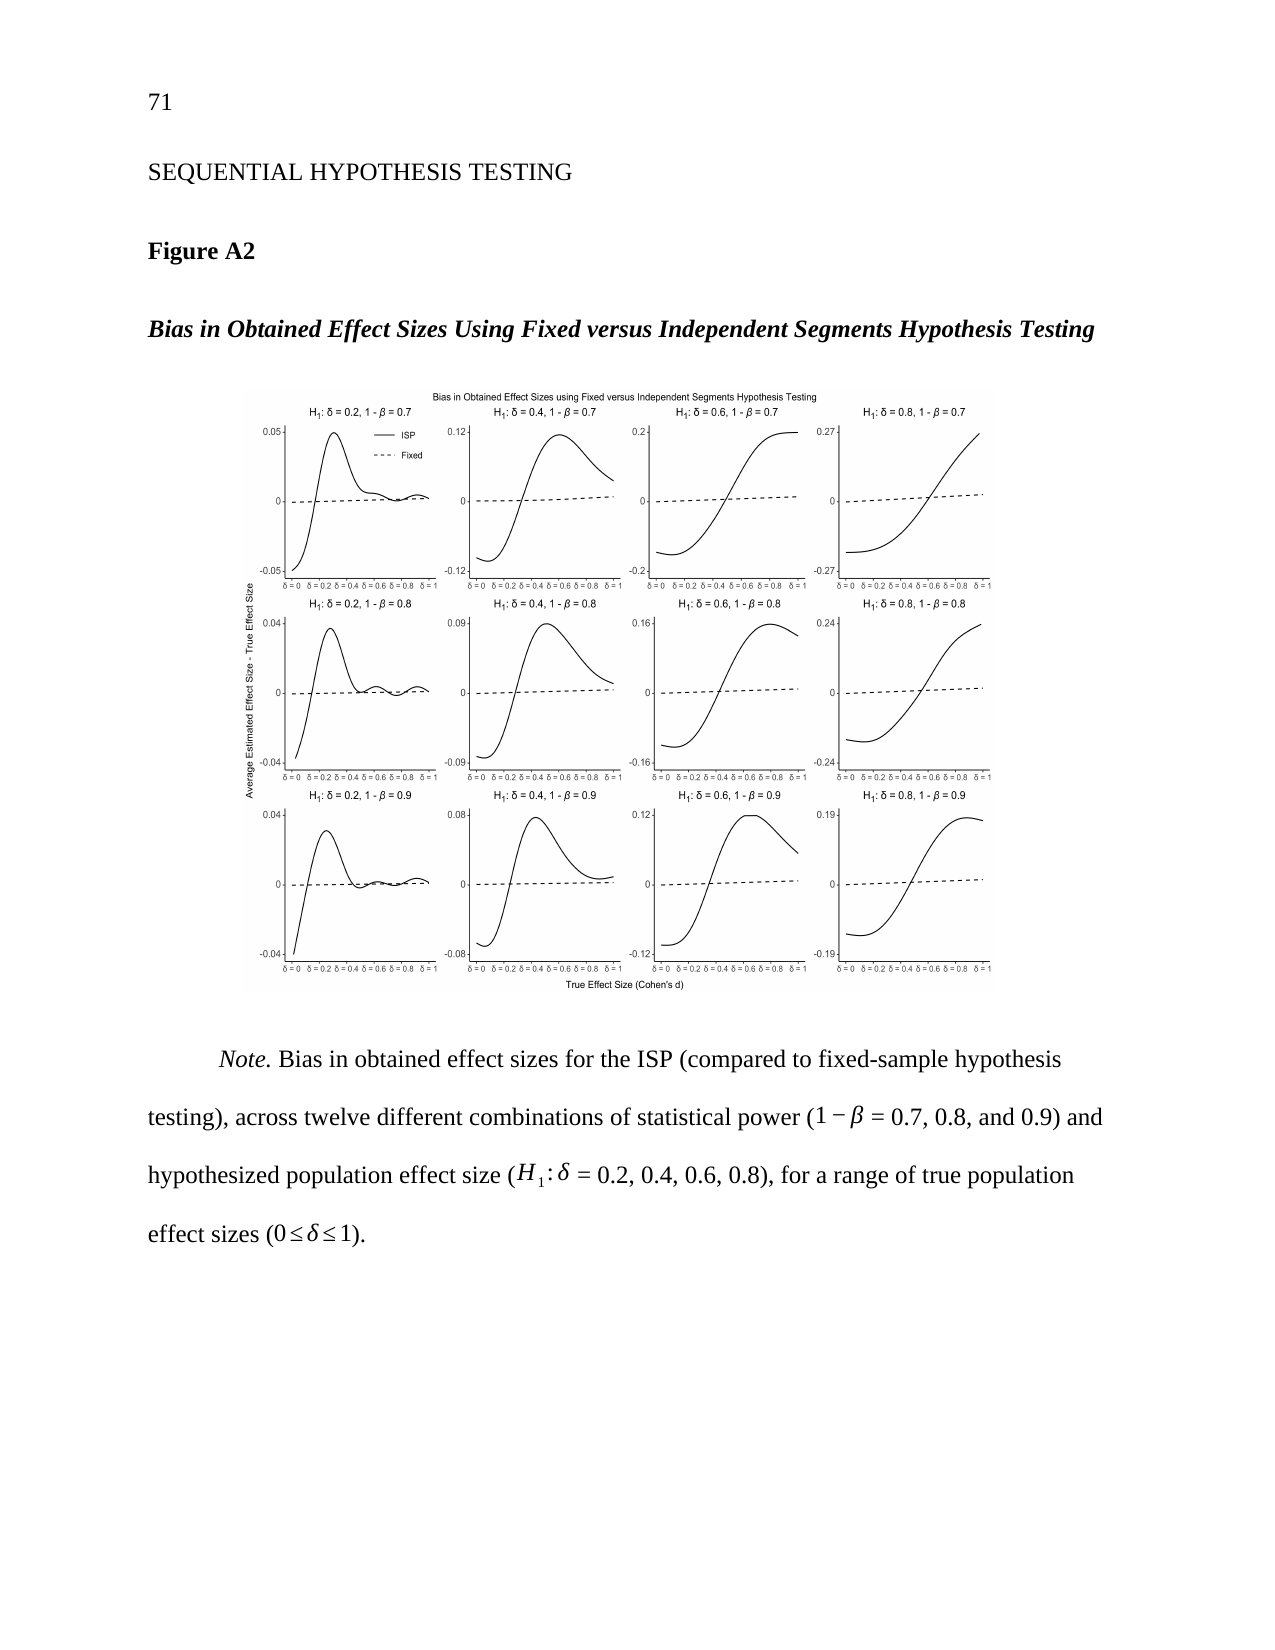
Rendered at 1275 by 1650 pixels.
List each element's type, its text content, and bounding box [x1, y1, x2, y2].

text Note. Bias in obtained effect sizes for the ISP (compared to fixed-sample hypothesis testing), across twelve different combinations of statistical power ( = 0.7, 0.8, and 0.9) and hypothesized population effect size ( = 0.2, 0.4, 0.6, 0.8), for a range of true population effect sizes (). [148, 1044, 1127, 1248]
subtitle Figure A2 [148, 236, 1127, 264]
subtitle Bias in Obtained Effect Sizes Using Fixed versus Independent Segments Hypothesis Testing [148, 314, 1127, 343]
